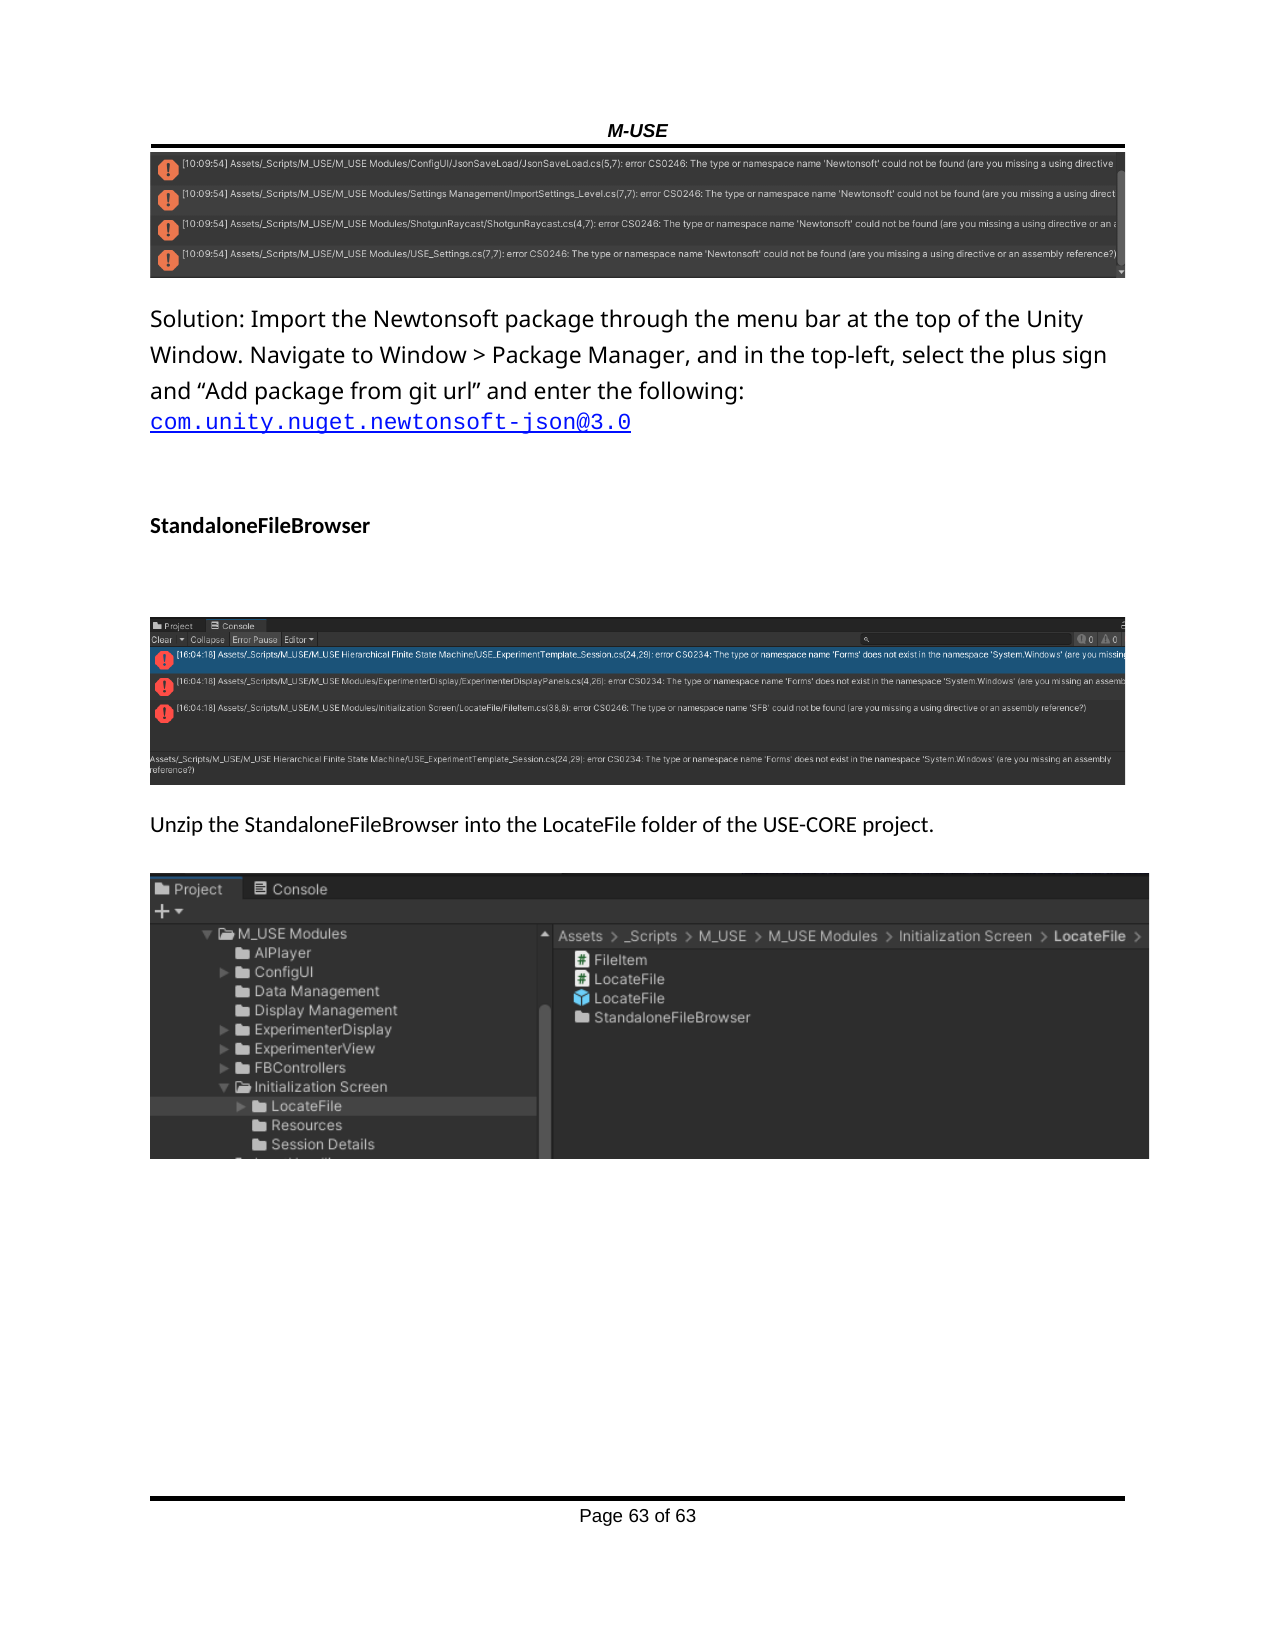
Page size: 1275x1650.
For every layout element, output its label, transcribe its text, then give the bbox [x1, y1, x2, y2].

text Unzip the StandaloneFileBrowser into the LocateFile folder of the USE-CORE project. [150, 810, 1125, 838]
picture [150, 873, 1150, 1159]
text Solution: Import the Newtonsoft package through the menu bar at the top of the Unity Window. Navigate to Window > Package Manager, and in the top-left, select the plus sign and “Add package from git url” and enter the following: com.unity.nuget.newtonsoft-json@3.0 [150, 303, 1125, 436]
picture [150, 617, 1125, 785]
picture [150, 152, 1125, 278]
text StandaloneFileBrowser [150, 511, 1125, 539]
